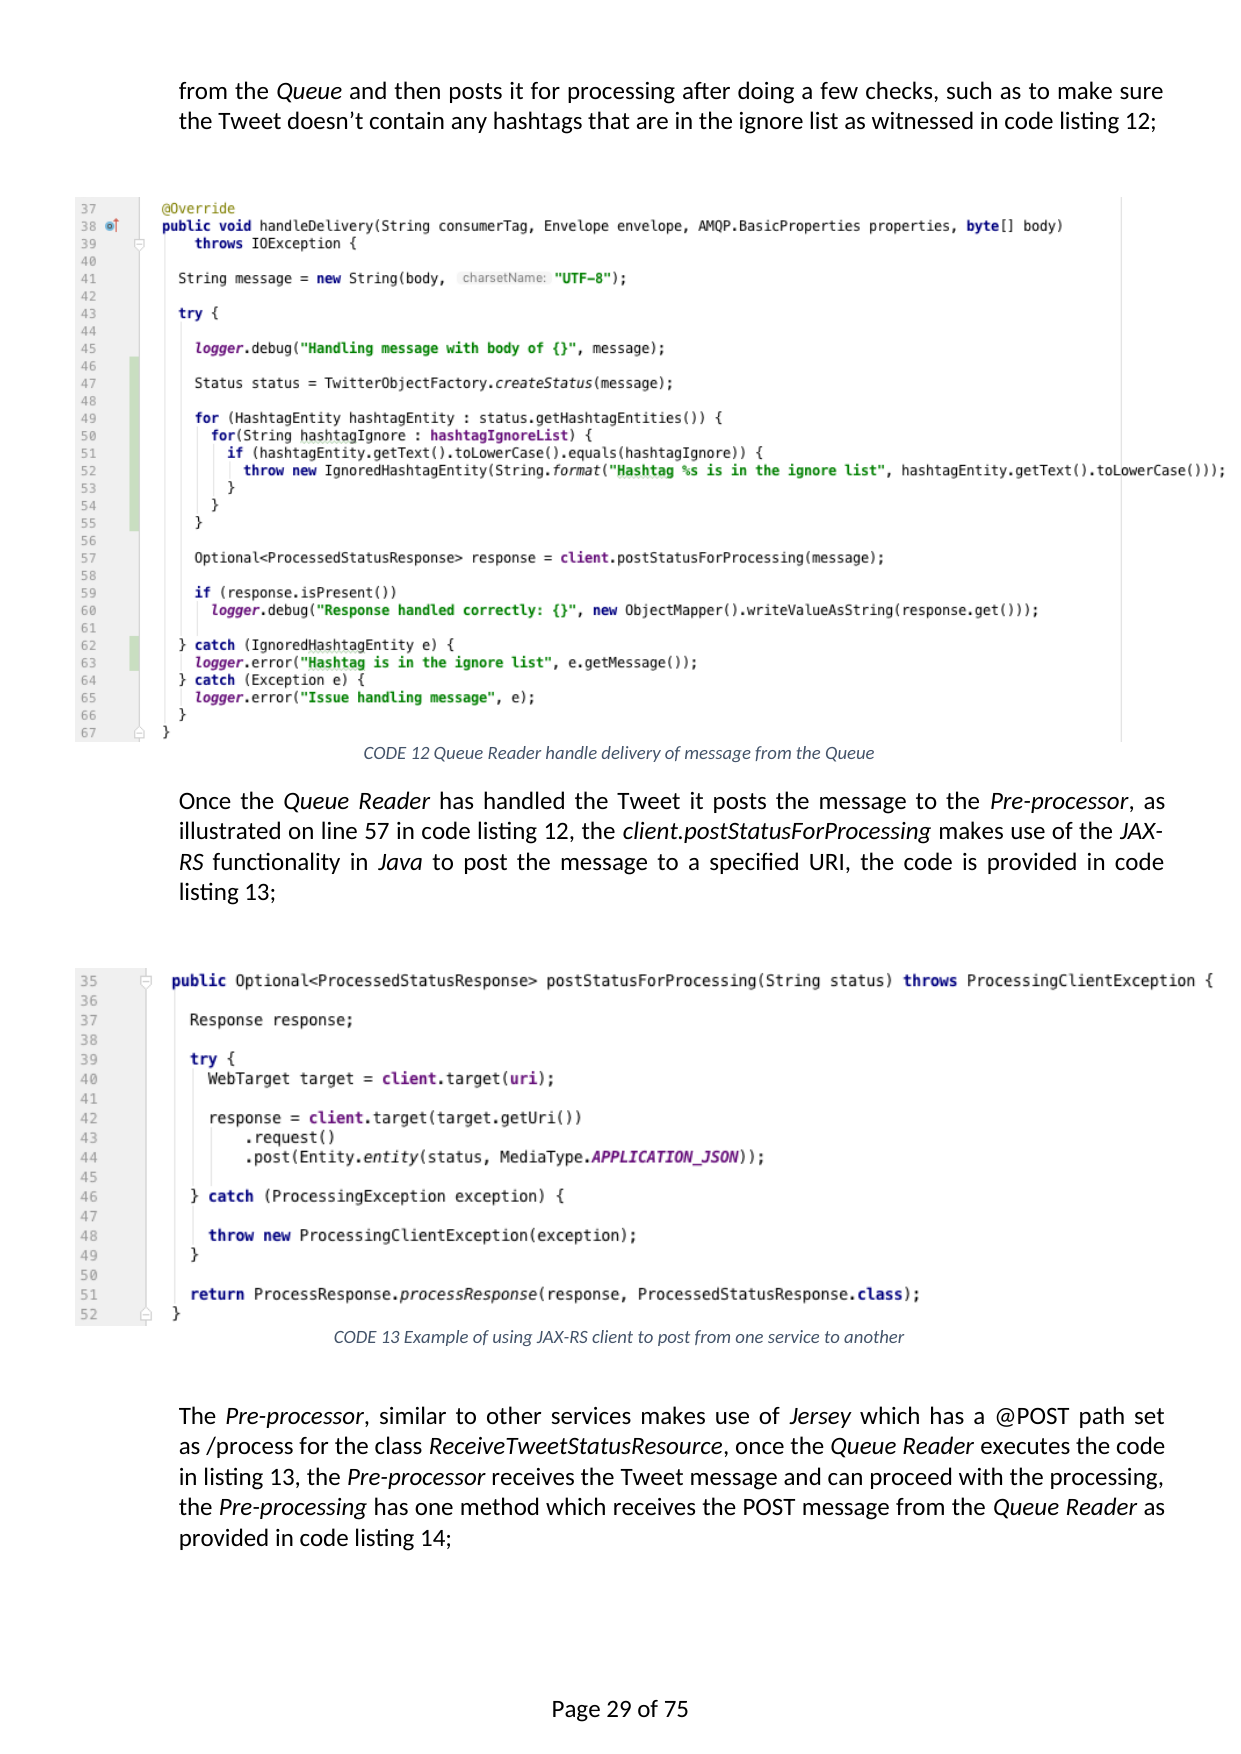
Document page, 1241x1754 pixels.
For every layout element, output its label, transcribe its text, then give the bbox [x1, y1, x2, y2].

picture [75, 968, 1218, 1326]
text CODE 13 Example of using JAX-RS client to post from one service to another [75, 1326, 1165, 1349]
picture [75, 197, 1241, 742]
text Once the Queue Reader has handled the Tweet it posts the message to the Pre-processor, as illustrated on line 57 in code listing 12, the client.postStatusForProcessing makes use of the JAX-RS functionality in Java to post the message to a specified URI, the code is provided in code listing 13; [178, 785, 1165, 907]
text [178, 75, 1165, 136]
text CODE 12 Queue Reader handle delivery of message from the Queue [75, 742, 1165, 764]
text The Pre-processor, similar to other services makes use of Jersey which has a @POST path set as /process for the class ReceiveTweetStatusResource, once the Queue Reader executes the code in listing 13, the Pre-processor receives the Tweet message and can proceed with the processing, the Pre-processing has one method which receives the POST message from the Queue Reader as provided in code listing 14; [178, 1400, 1165, 1553]
